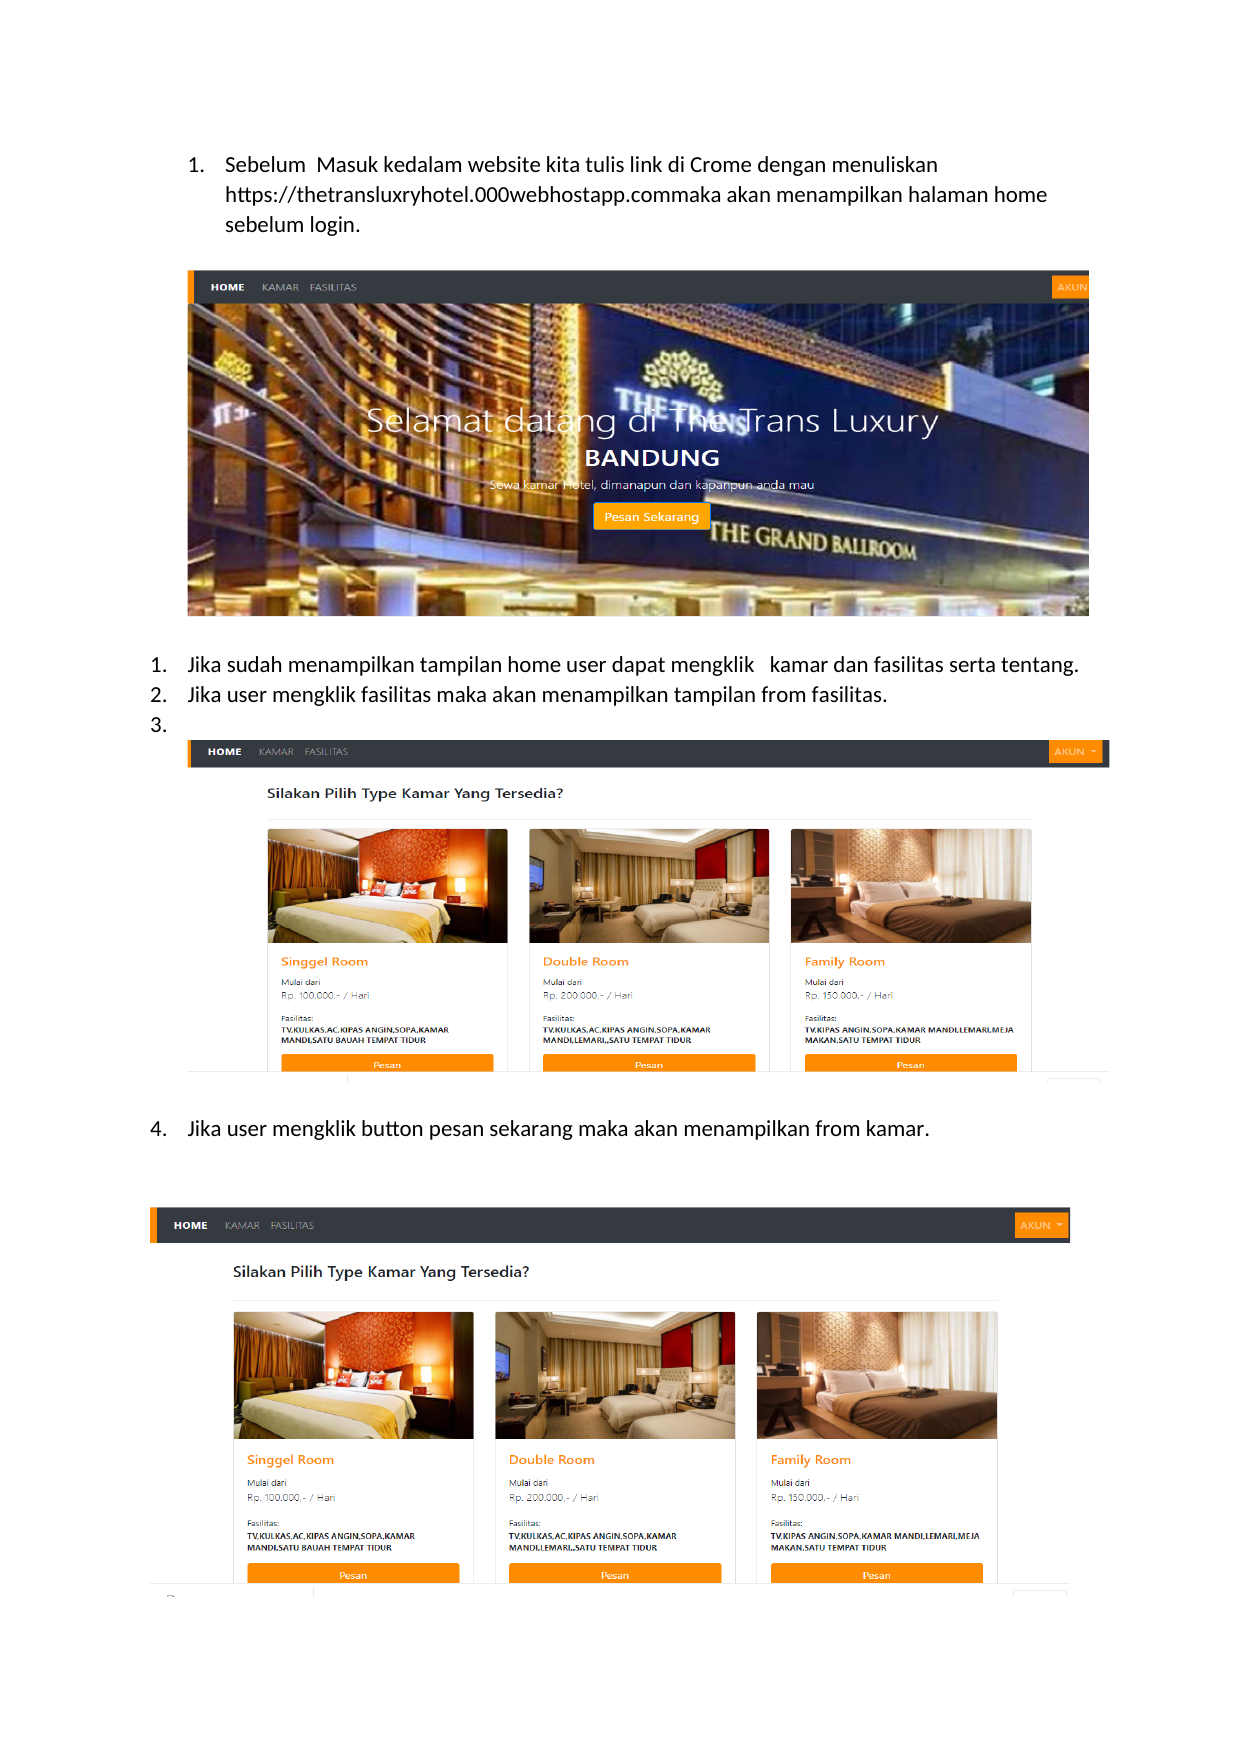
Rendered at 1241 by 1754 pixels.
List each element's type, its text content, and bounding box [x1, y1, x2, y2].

picture [150, 1207, 1071, 1597]
picture [187, 740, 1110, 1082]
list Jika user mengklik button pesan sekarang maka akan menampilkan from kamar. [150, 1114, 1090, 1142]
list Jika sudah menampilkan tampilan home user dapat mengklik kamar dan fasilitas serta tentang. [150, 650, 1090, 678]
picture [187, 270, 1089, 618]
list Sebelum Masuk kedalam website kita tulis link di Crome dengan menuliskan https://thetransluxryhotel.000webhostapp.commaka akan menampilkan halaman home sebelum login. [187, 150, 1090, 238]
list Jika user mengklik fasilitas maka akan menampilkan tampilan from fasilitas. [150, 680, 1090, 708]
